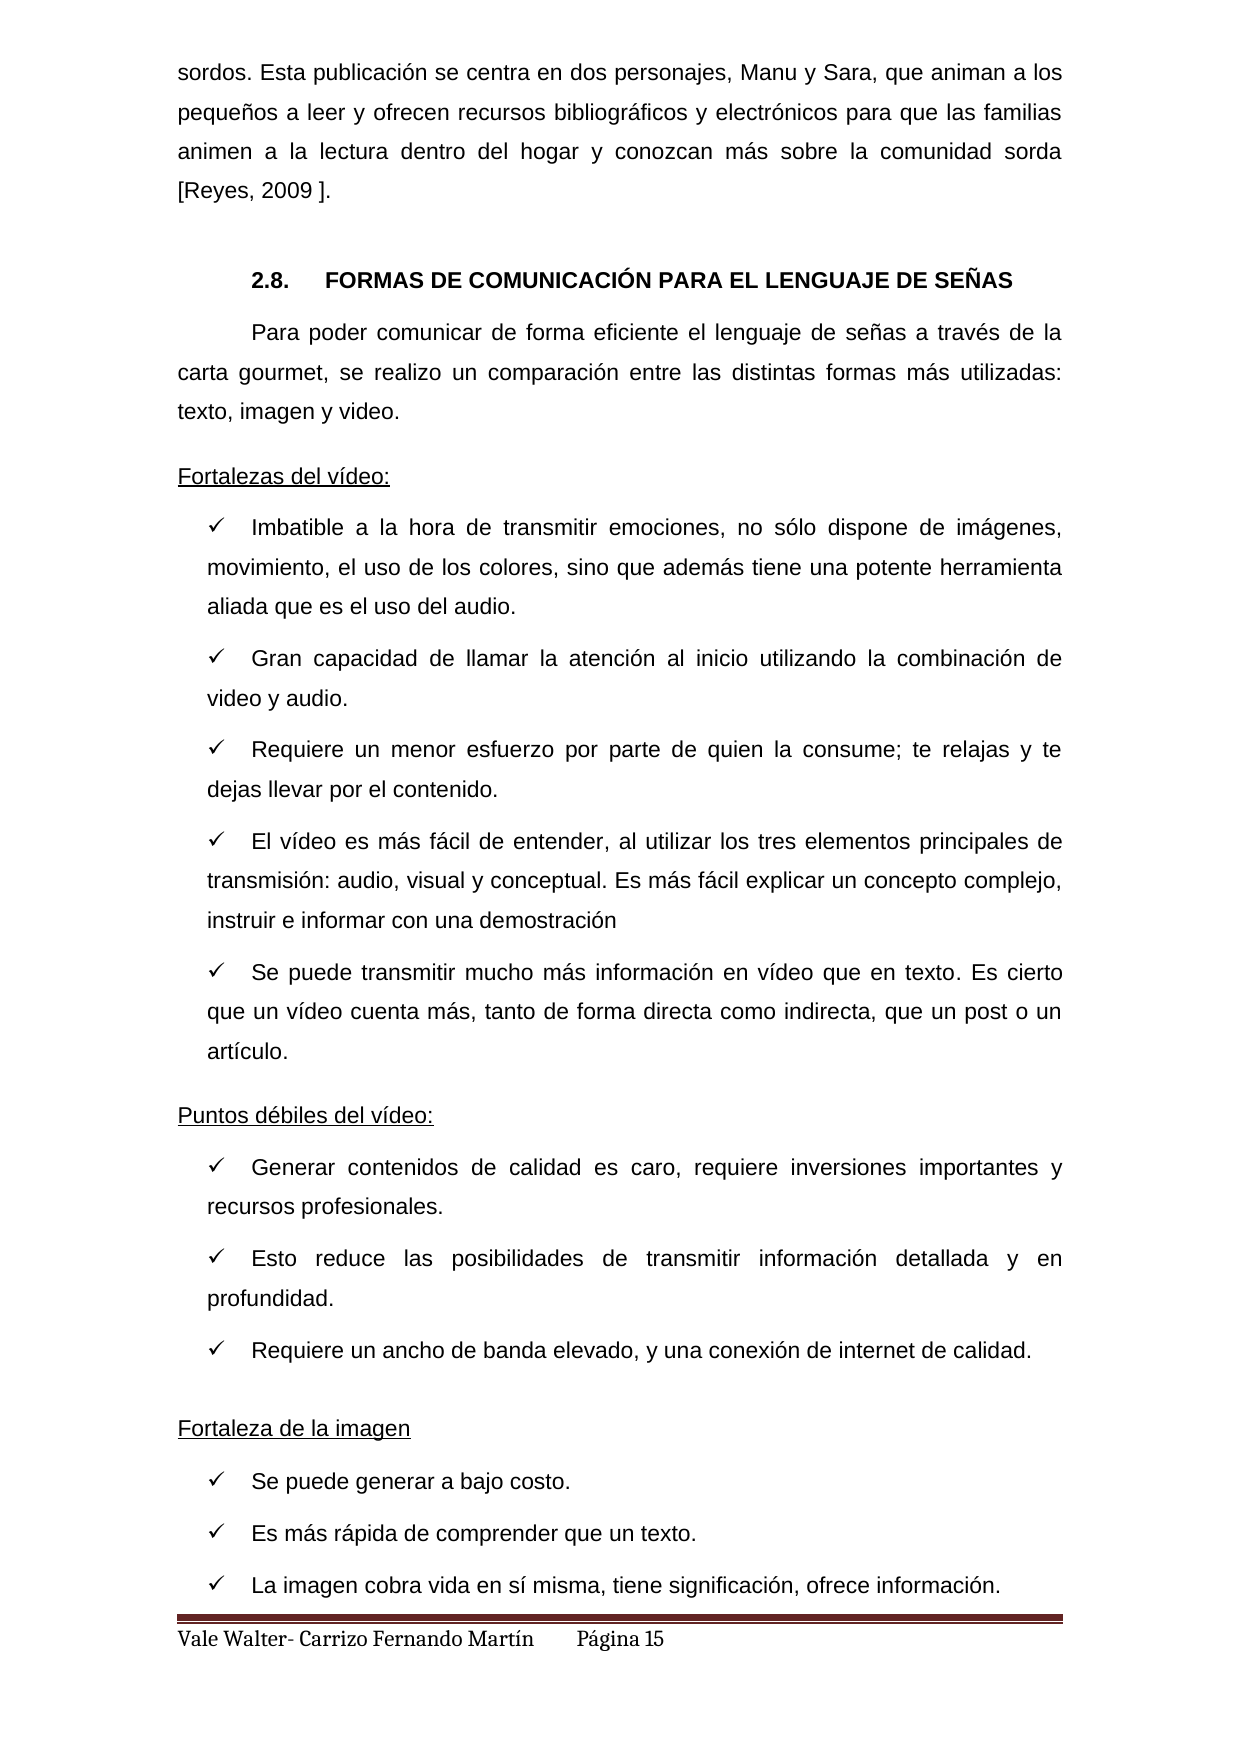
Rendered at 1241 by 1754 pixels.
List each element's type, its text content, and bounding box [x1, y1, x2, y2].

list Requiere un menor esfuerzo por parte de quien la consume; te relajas y te dejas llevar por el contenido. [207, 736, 1063, 802]
text Fortaleza de la imagen [177, 1415, 1063, 1441]
list Requiere un ancho de banda elevado, y una conexión de internet de calidad. [207, 1337, 1063, 1363]
list Imbatible a la hora de transmitir emociones, no sólo dispone de imágenes, movimiento, el uso de los colores, sino que además tiene una potente herramienta aliada que es el uso del audio. [207, 514, 1063, 619]
list Se puede generar a bajo costo. [207, 1468, 1063, 1494]
text 2.8. FORMAS DE COMUNICACIÓN PARA EL LENGUAJE DE SEÑAS [177, 267, 1063, 293]
list La imagen cobra vida en sí misma, tiene significación, ofrece información. [207, 1572, 1063, 1598]
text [177, 59, 1063, 204]
list Se puede transmitir mucho más información en vídeo que en texto. Es cierto que un vídeo cuenta más, tanto de forma directa como indirecta, que un post o un artículo. [207, 959, 1063, 1064]
list Esto reduce las posibilidades de transmitir información detallada y en profundidad. [207, 1245, 1063, 1311]
text Puntos débiles del vídeo: [177, 1102, 1063, 1129]
list Es más rápida de comprender que un texto. [207, 1519, 1063, 1546]
list El vídeo es más fácil de entender, al utilizar los tres elementos principales de transmisión: audio, visual y conceptual. Es más fácil explicar un concepto complejo, instruir e informar con una demostración [207, 828, 1063, 933]
text Fortalezas del vídeo: [177, 463, 1063, 489]
text Para poder comunicar de forma eficiente el lenguaje de señas a través de la carta gourmet, se realizo un comparación entre las distintas formas más utilizadas: texto, imagen y video. [177, 319, 1063, 424]
list Gran capacidad de llamar la atención al inicio utilizando la combinación de video y audio. [207, 645, 1063, 711]
list Generar contenidos de calidad es caro, requiere inversiones importantes y recursos profesionales. [207, 1154, 1063, 1219]
